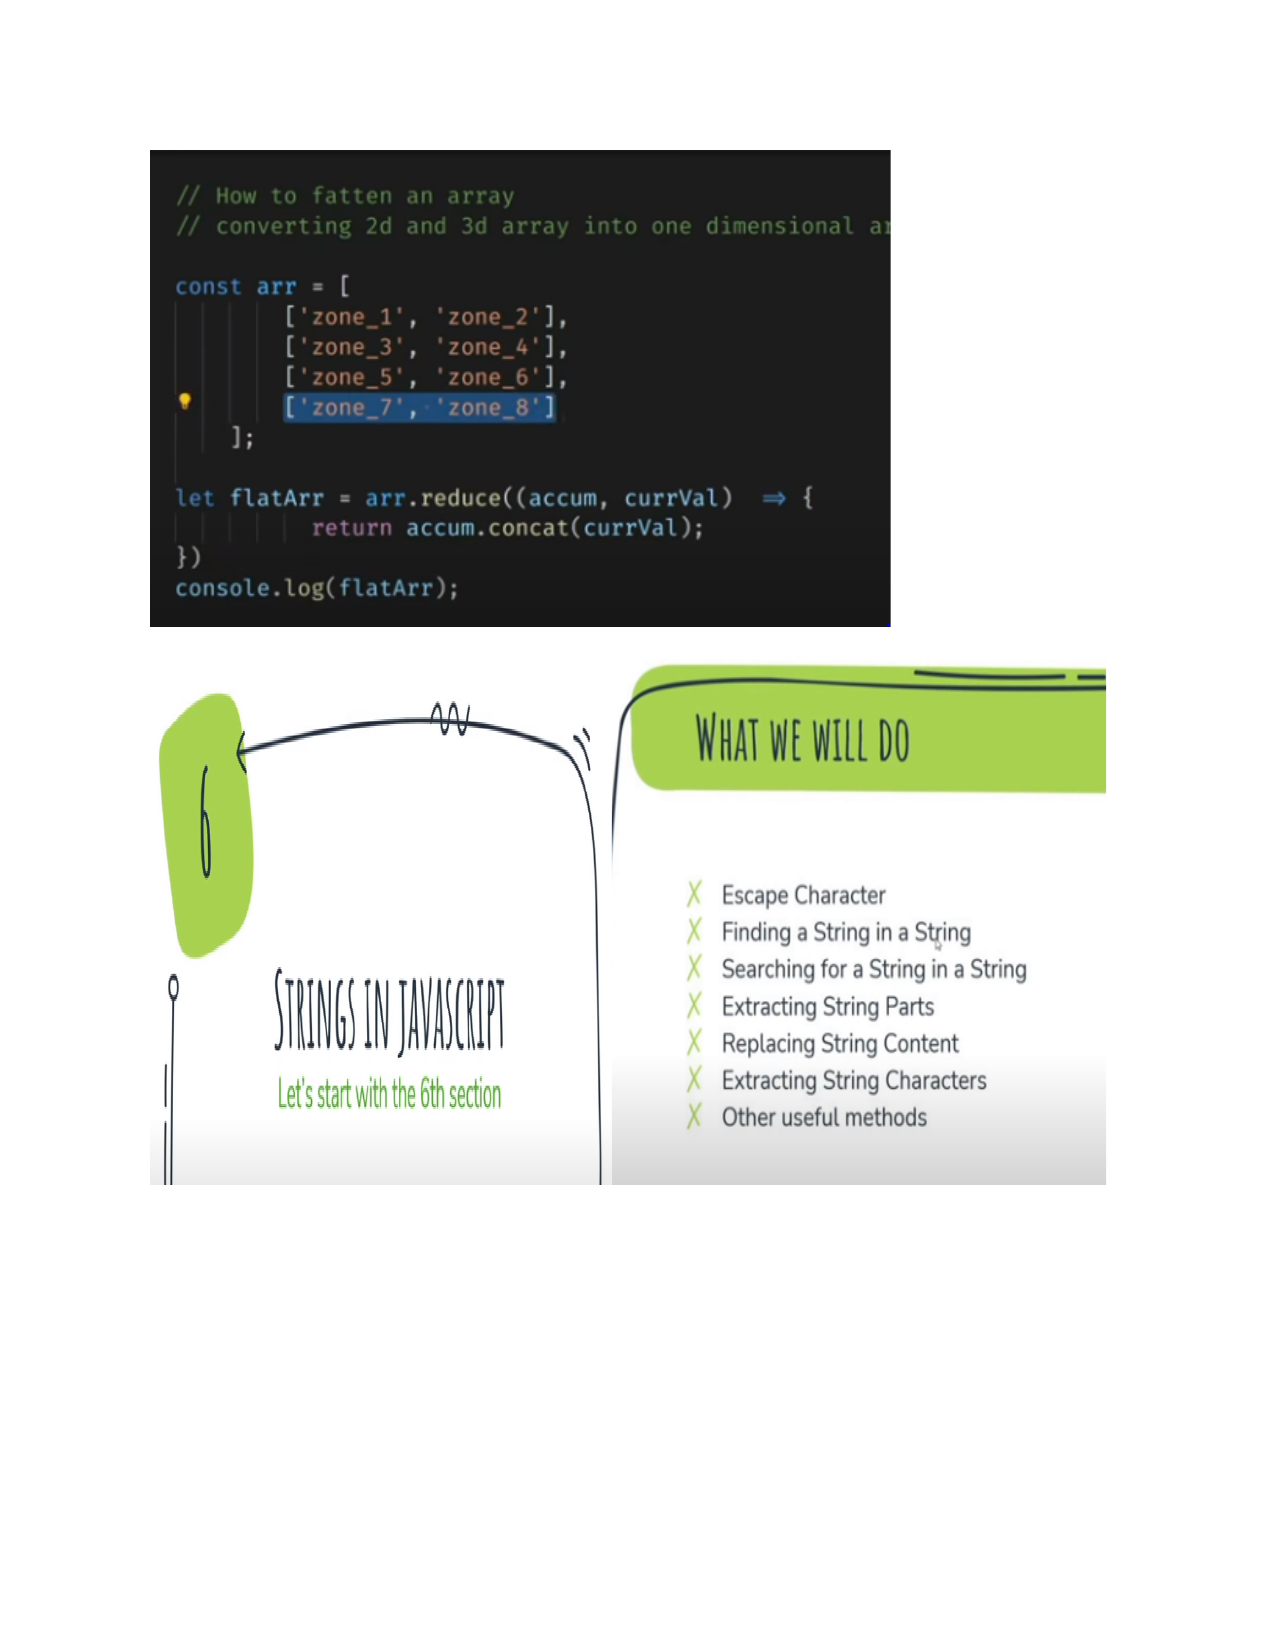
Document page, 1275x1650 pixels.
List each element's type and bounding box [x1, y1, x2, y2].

picture [150, 150, 891, 627]
picture [150, 651, 1107, 1185]
